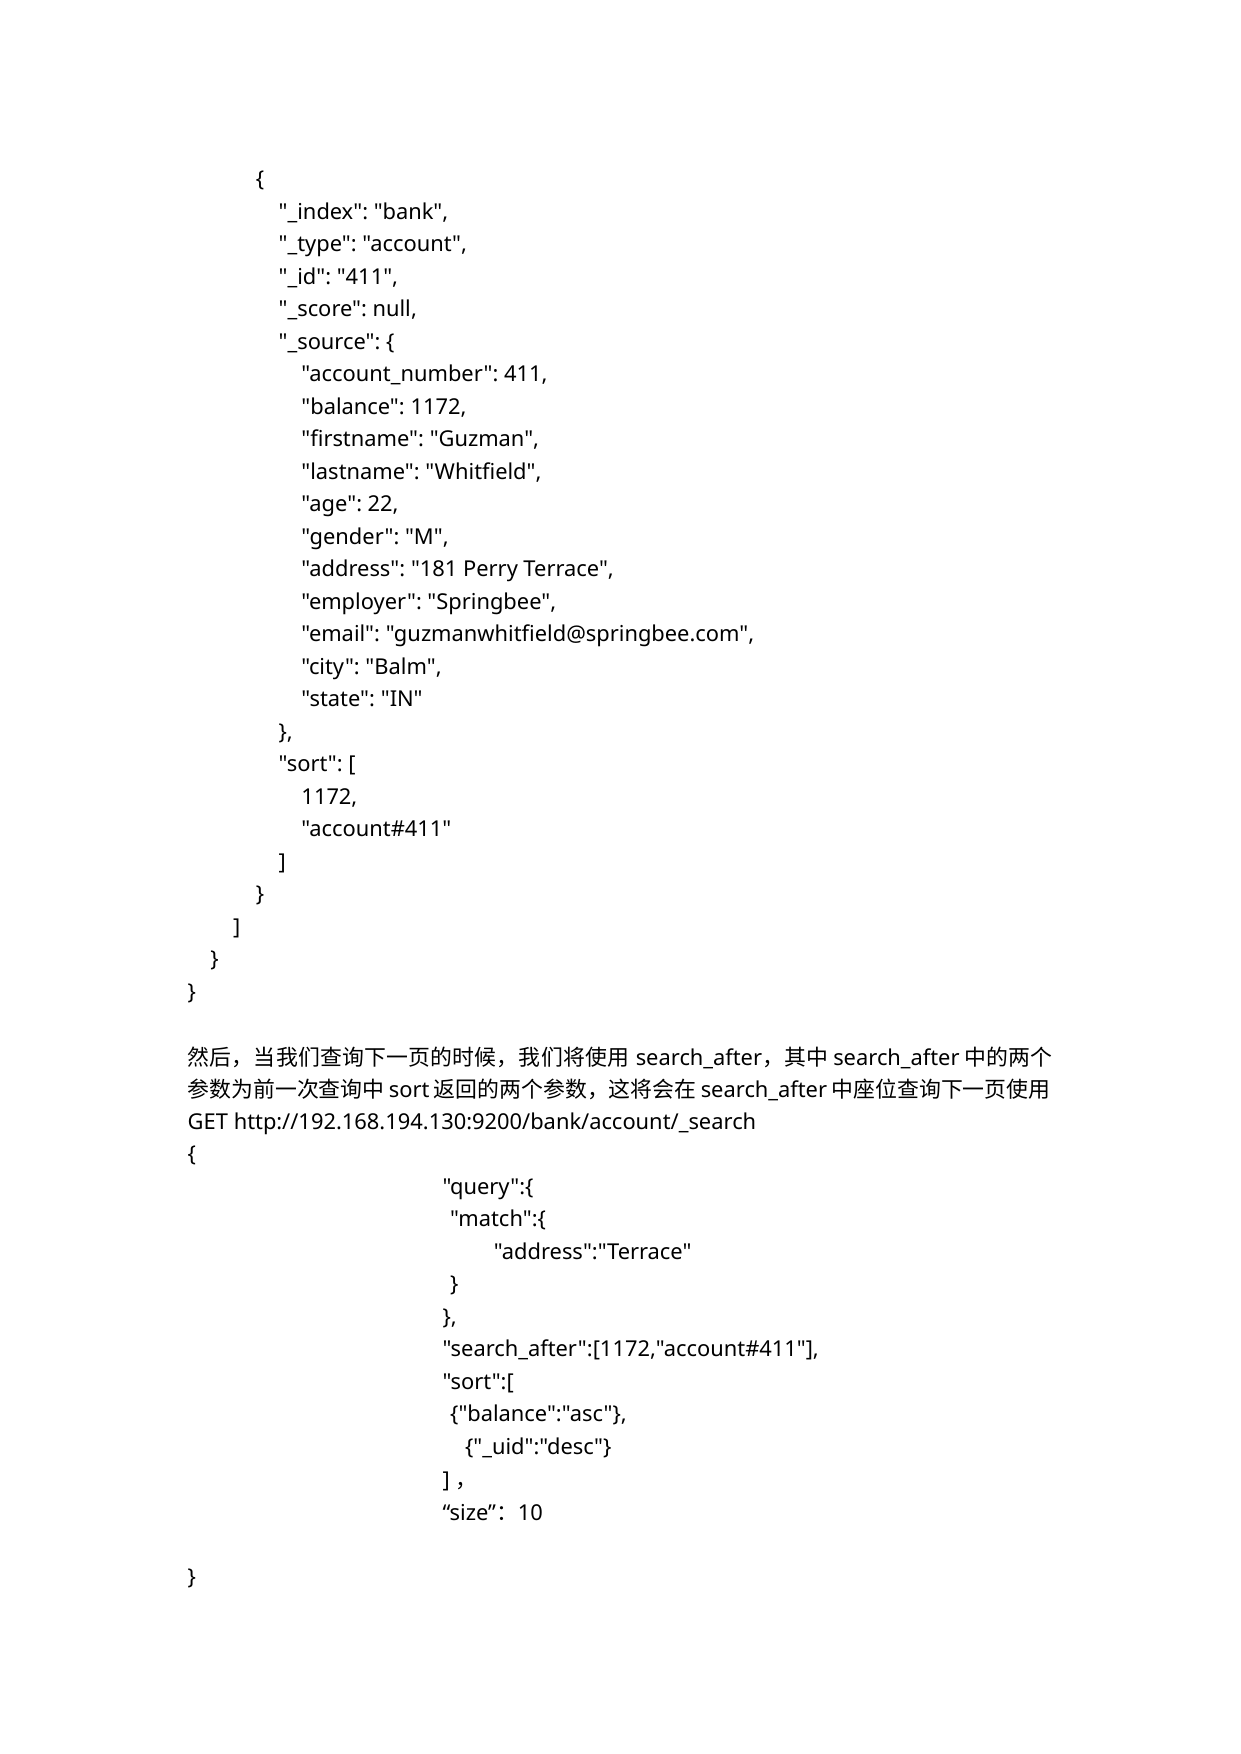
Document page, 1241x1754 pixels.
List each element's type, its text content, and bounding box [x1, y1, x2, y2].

text "search_after":[1172,"account#411"], [187, 1332, 1053, 1364]
text } [187, 974, 1053, 1007]
text GET http://192.168.194.130:9200/bank/account/_search [187, 1104, 1053, 1137]
text ] [187, 844, 1053, 877]
text 然后，当我们查询下一页的时候，我们将使用search_after，其中search_after中的两个参数为前一次查询中sort返回的两个参数，这将会在search_after中座位查询下一页使用 [187, 1039, 1053, 1104]
text "_source": { [187, 324, 1053, 357]
text "state": "IN" [187, 682, 1053, 714]
text "_id": "411", [187, 259, 1053, 292]
text 1172, [187, 779, 1053, 812]
text "_type": "account", [187, 227, 1053, 259]
text } [187, 1559, 1053, 1592]
text } [187, 877, 1053, 909]
text "account#411" [187, 812, 1053, 844]
text } [187, 942, 1053, 974]
text ] [187, 909, 1053, 942]
text "_index": "bank", [187, 194, 1053, 227]
text { [187, 162, 1053, 194]
text "query":{ [187, 1169, 1053, 1202]
text "address":"Terrace" [187, 1234, 1053, 1267]
text "email": "guzmanwhitfield@springbee.com", [187, 617, 1053, 649]
text “size”：10 [187, 1494, 1053, 1527]
text "match":{ [187, 1202, 1053, 1234]
text "sort": [ [187, 747, 1053, 779]
text "city": "Balm", [187, 649, 1053, 682]
text "gender": "M", [187, 519, 1053, 552]
text "balance": 1172, [187, 389, 1053, 422]
text {"balance":"asc"}, [187, 1397, 1053, 1429]
text { [187, 1137, 1053, 1169]
text "lastname": "Whitfield", [187, 454, 1053, 487]
text "address": "181 Perry Terrace", [187, 552, 1053, 584]
text "sort":[ [187, 1364, 1053, 1397]
text "age": 22, [187, 487, 1053, 519]
text "account_number": 411, [187, 357, 1053, 389]
text "firstname": "Guzman", [187, 422, 1053, 454]
text }, [187, 1299, 1053, 1332]
text "employer": "Springbee", [187, 584, 1053, 617]
text "_score": null, [187, 292, 1053, 324]
text }, [187, 714, 1053, 747]
text } [187, 1267, 1053, 1299]
text {"_uid":"desc"} [187, 1429, 1053, 1462]
text ] ， [187, 1462, 1053, 1494]
